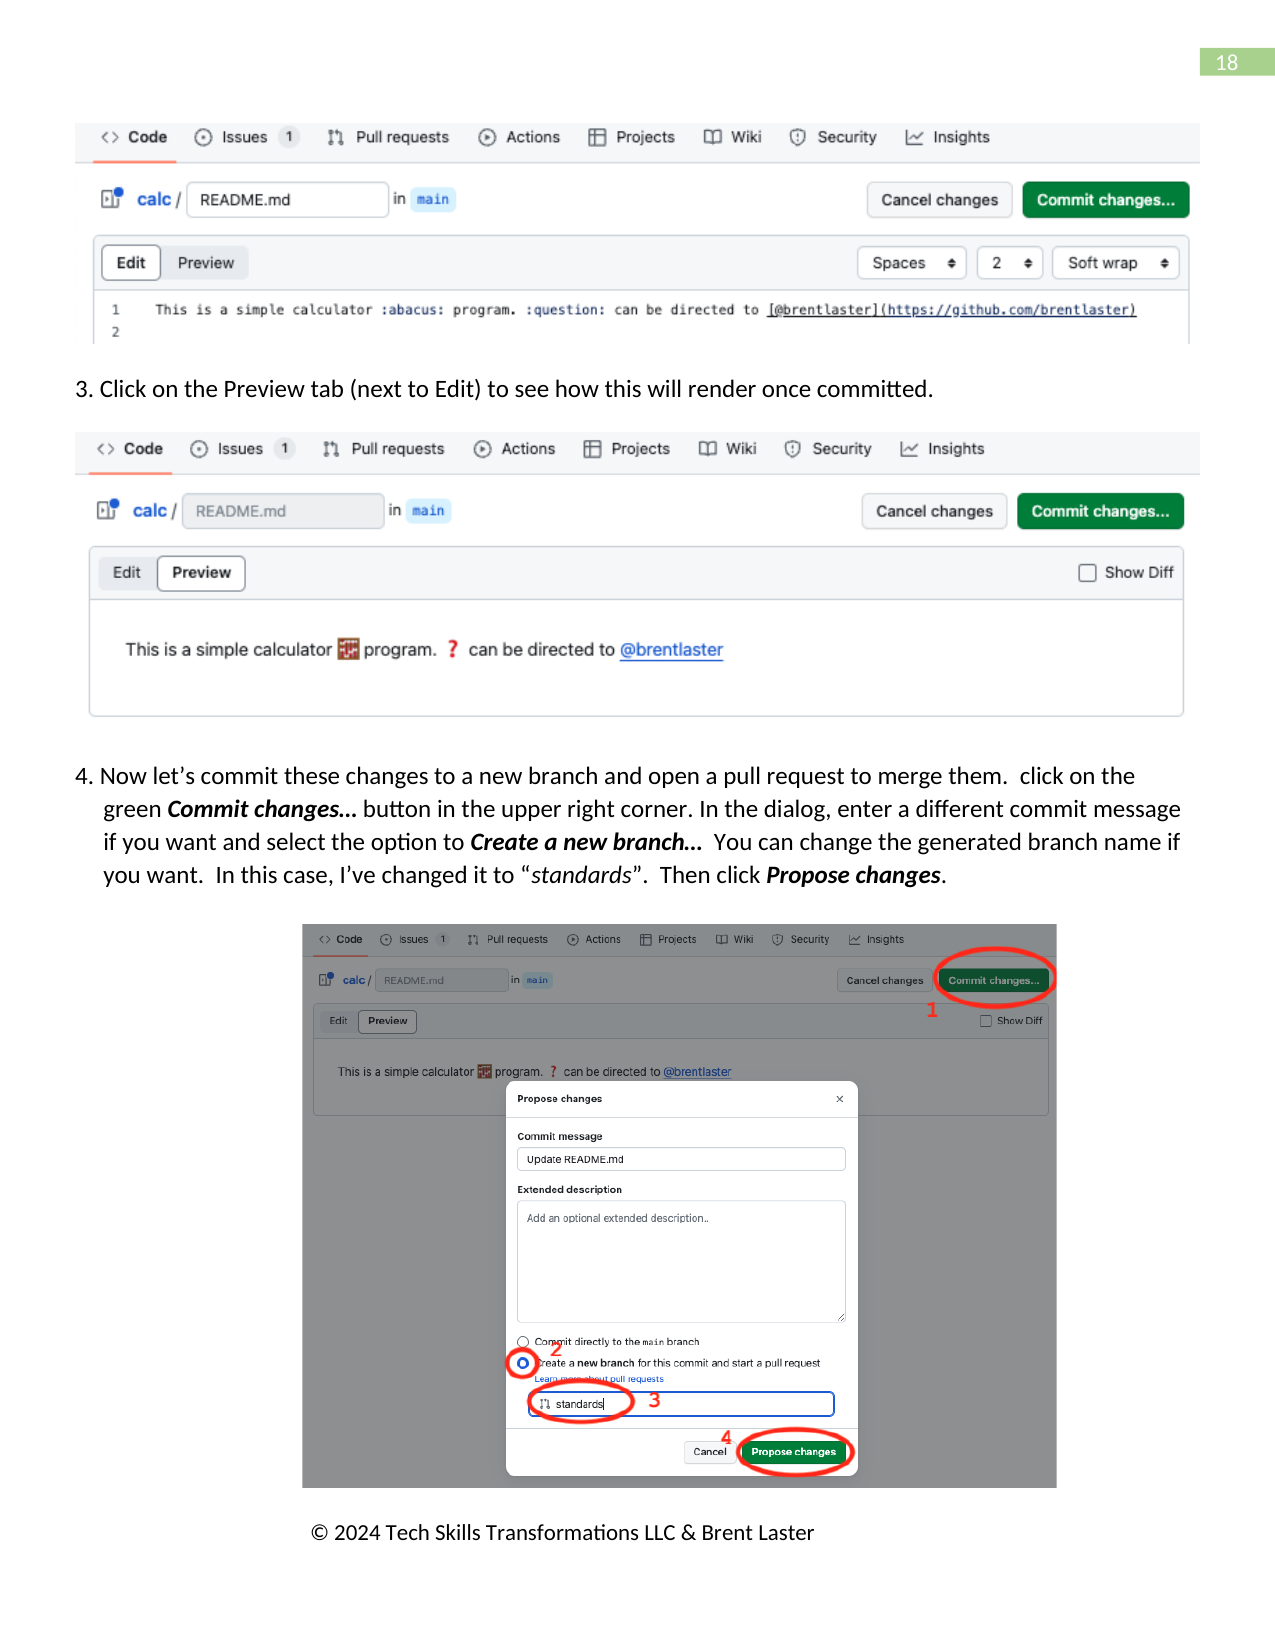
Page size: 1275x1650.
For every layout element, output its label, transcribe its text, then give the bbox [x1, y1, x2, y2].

subtitle 3. Click on the Preview tab (next to Edit) to see how this will render once committed. [75, 373, 1200, 403]
picture [75, 432, 1200, 731]
picture [75, 123, 1200, 344]
list 4. Now let’s commit these changes to a new branch and open a pull request to merge them. click on the green Commit changes… button in the upper right corner. In the dialog, enter a different commit message if you want and select the option to Create a new branch… You can change the generated branch name if you want. In this case, I’ve changed it to “standards”. Then click Propose changes. [75, 760, 1200, 889]
picture [290, 924, 1057, 1488]
